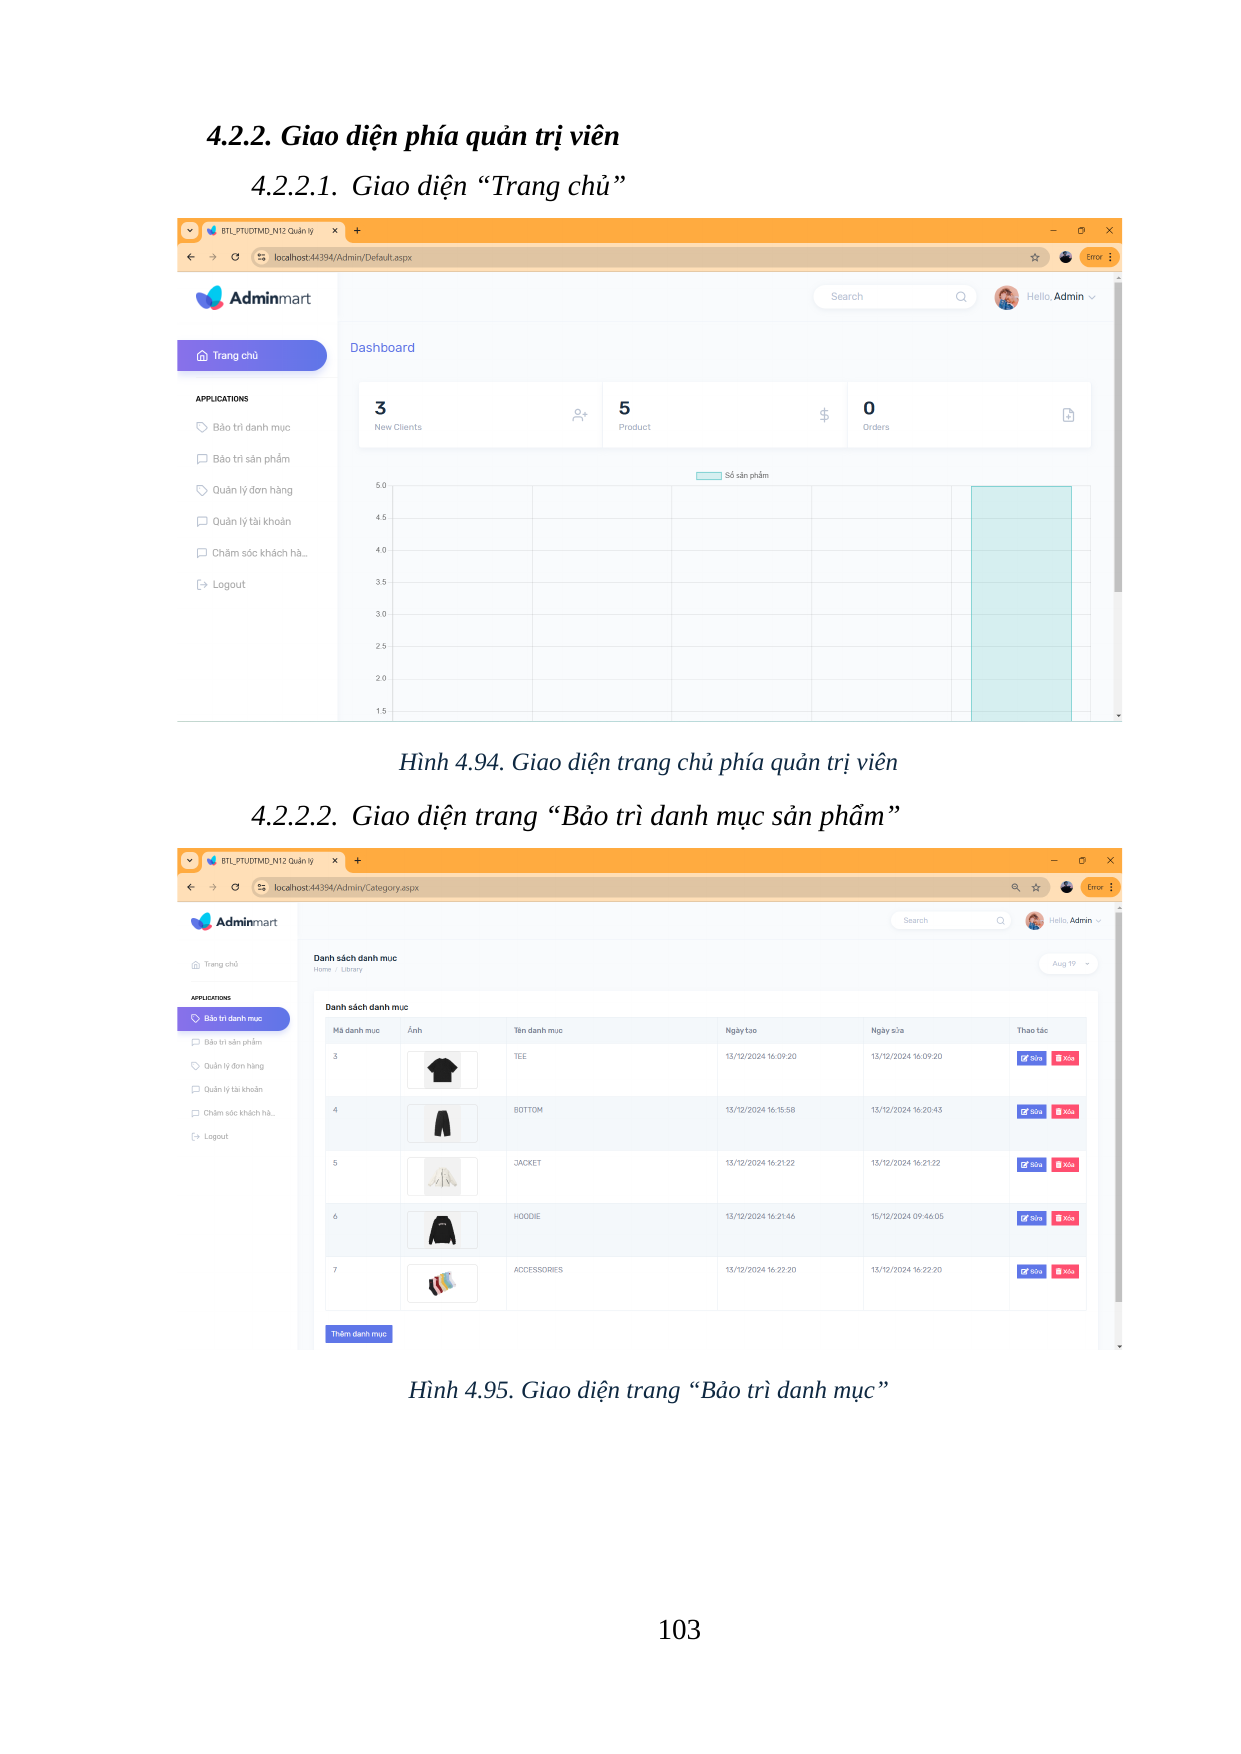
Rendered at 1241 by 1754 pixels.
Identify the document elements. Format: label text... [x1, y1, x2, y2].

picture [177, 848, 1123, 1350]
picture [177, 218, 1123, 722]
subtitle Giao diện trang “Bảo trì danh mục sản phẩm” [251, 798, 1122, 832]
subtitle Giao diện “Trang chủ” [251, 168, 1122, 202]
subtitle Giao diện phía quản trị viên [207, 118, 1122, 152]
